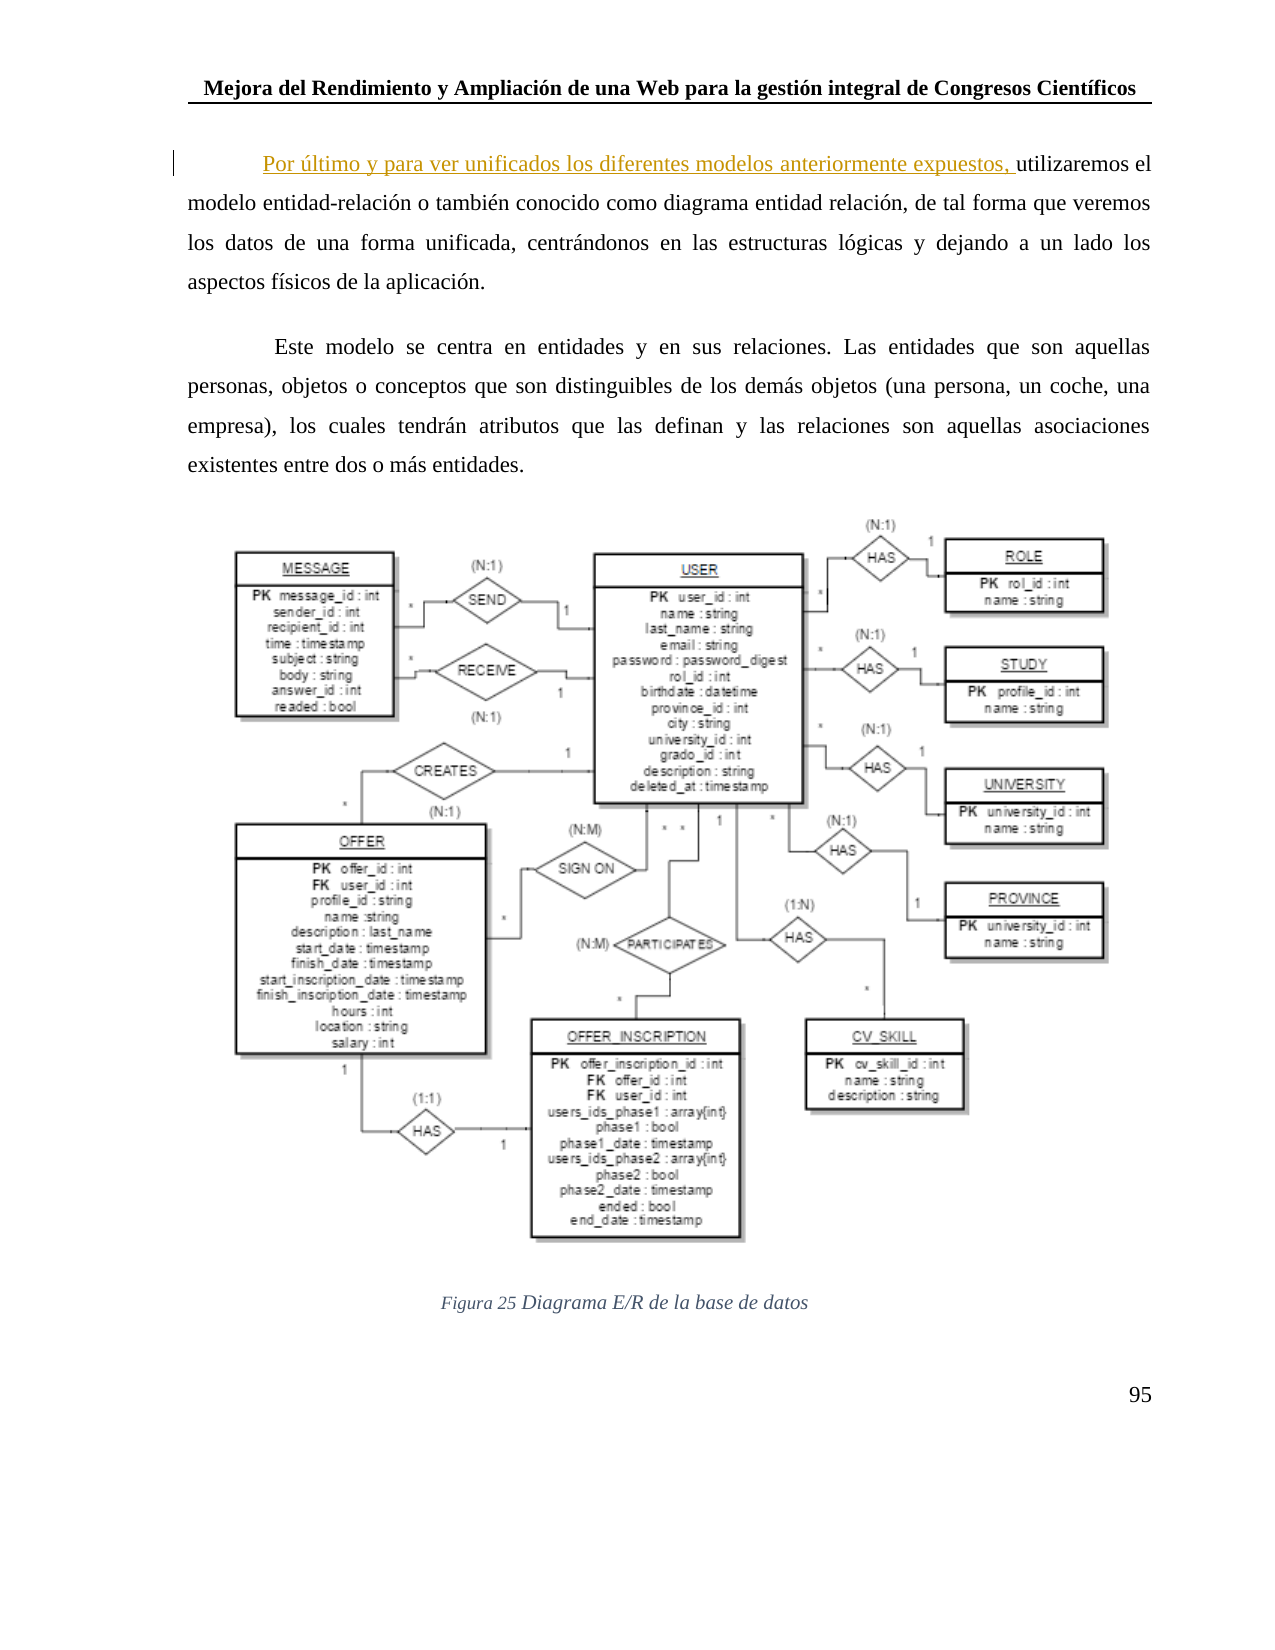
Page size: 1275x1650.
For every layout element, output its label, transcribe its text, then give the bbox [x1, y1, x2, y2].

text utilizaremos el modelo entidad-relación o también conocido como diagrama entidad relación, de tal forma que veremos los datos de una forma unificada, centrándonos en las estructuras lógicas y dejando a un lado los aspectos físicos de la aplicación. [187, 150, 1152, 295]
text Este modelo se centra en entidades y en sus relaciones. Las entidades que son aquellas personas, objetos o conceptos que son distinguibles de los demás objetos (una persona, un coche, una empresa), los cuales tendrán atributos que las definan y las relaciones son aquellas asociaciones existentes entre dos o más entidades. [187, 333, 1152, 478]
picture [221, 515, 1121, 1252]
